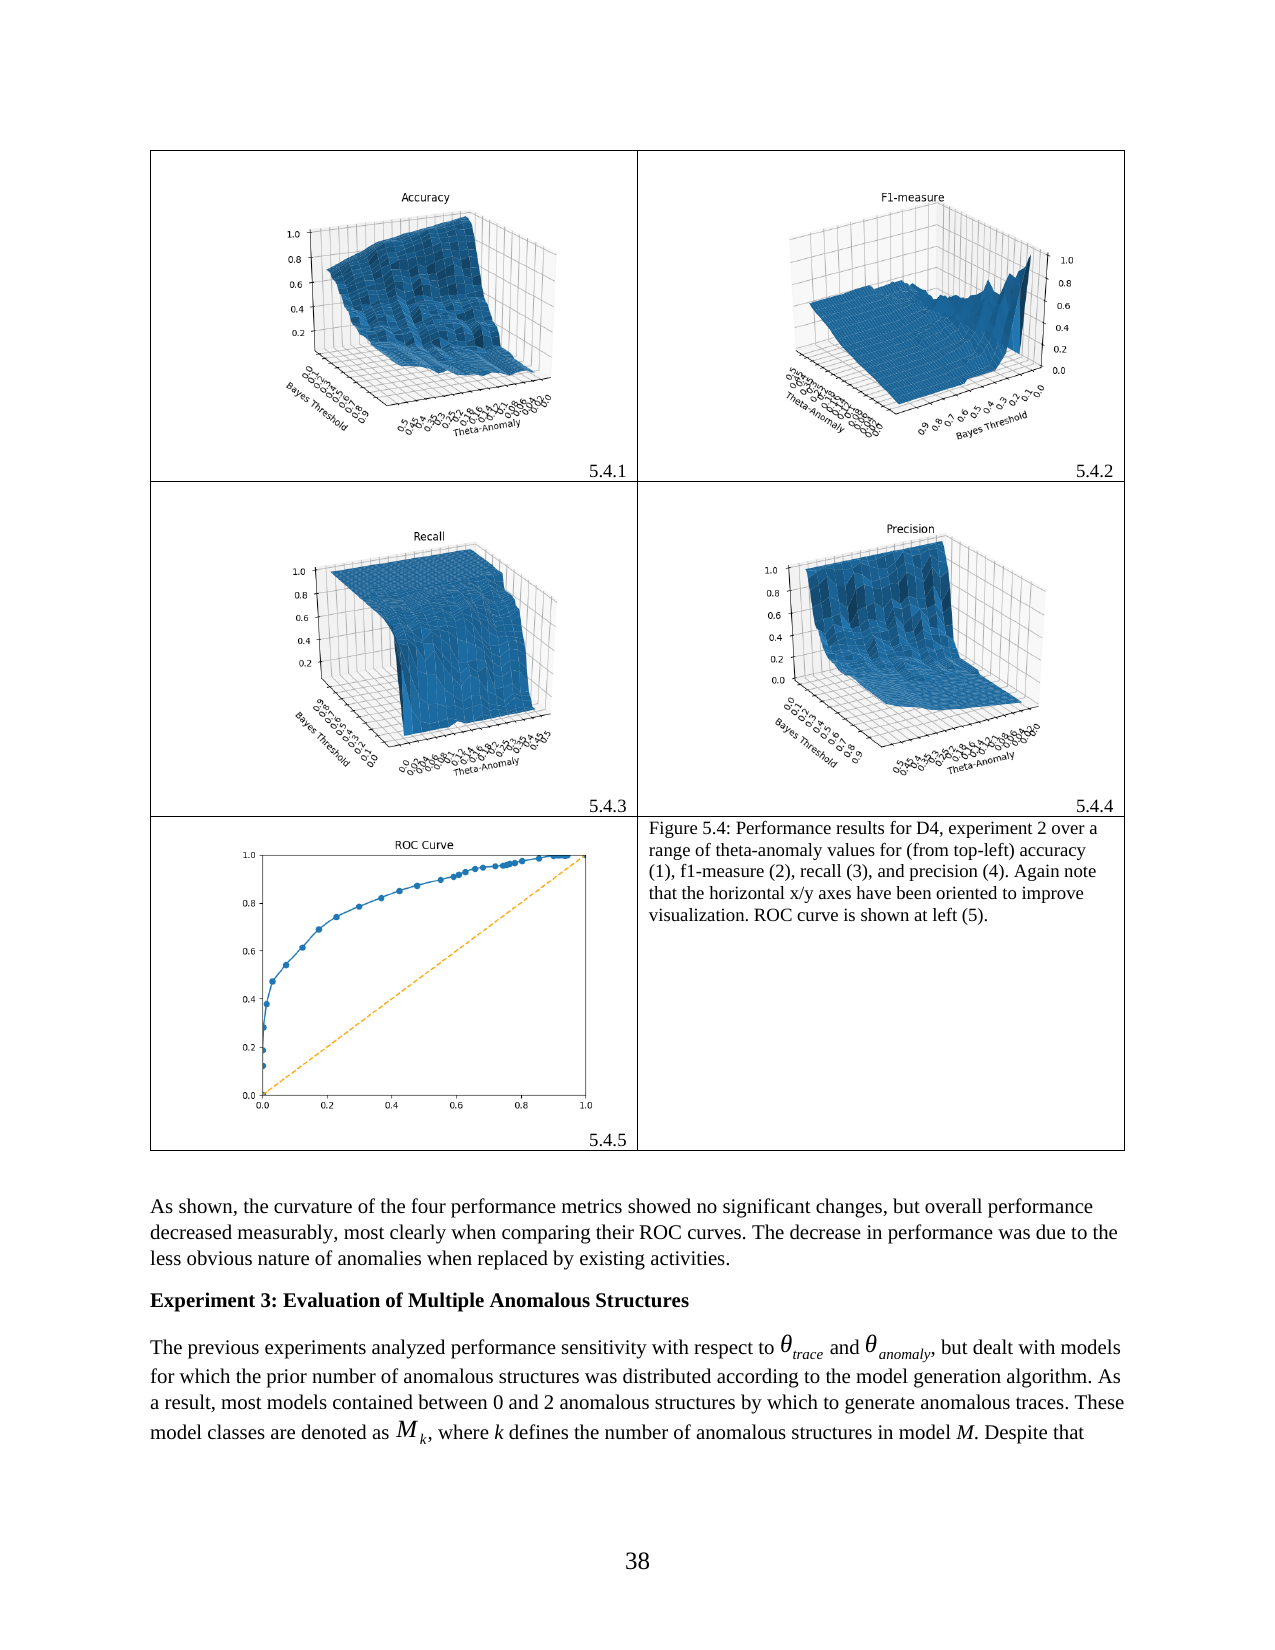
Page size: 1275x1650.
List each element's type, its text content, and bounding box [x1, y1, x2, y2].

picture [701, 151, 1114, 460]
picture [221, 491, 627, 795]
table_header 5.4.1 [151, 151, 637, 481]
text Experiment 3: Evaluation of Multiple Anomalous Structures [150, 1288, 1125, 1312]
table_cell 5.4.5 [151, 817, 637, 1150]
text As shown, the curvature of the four performance metrics showed no significant changes, but overall performance decreased measurably, most clearly when comparing their ROC curves. The decrease in performance was due to the less obvious nature of anomalies when replaced by existing activities. [150, 1194, 1125, 1270]
picture [215, 151, 627, 460]
table_header 5.4.2 [638, 151, 1124, 481]
picture [696, 482, 1114, 795]
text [150, 1331, 1125, 1447]
table_cell 5.4.4 [638, 482, 1124, 816]
table_cell 5.4.3 [151, 482, 637, 816]
picture [210, 817, 627, 1129]
table_cell Figure 5.4: Performance results for D4, experiment 2 over a range of theta-anomaly values for (from top-left) accuracy (1), f1-measure (2), recall (3), and precision (4). Again note that the horizontal x/y axes have been oriented to improve visualization. ROC curve is shown at left (5). [638, 817, 1124, 1150]
